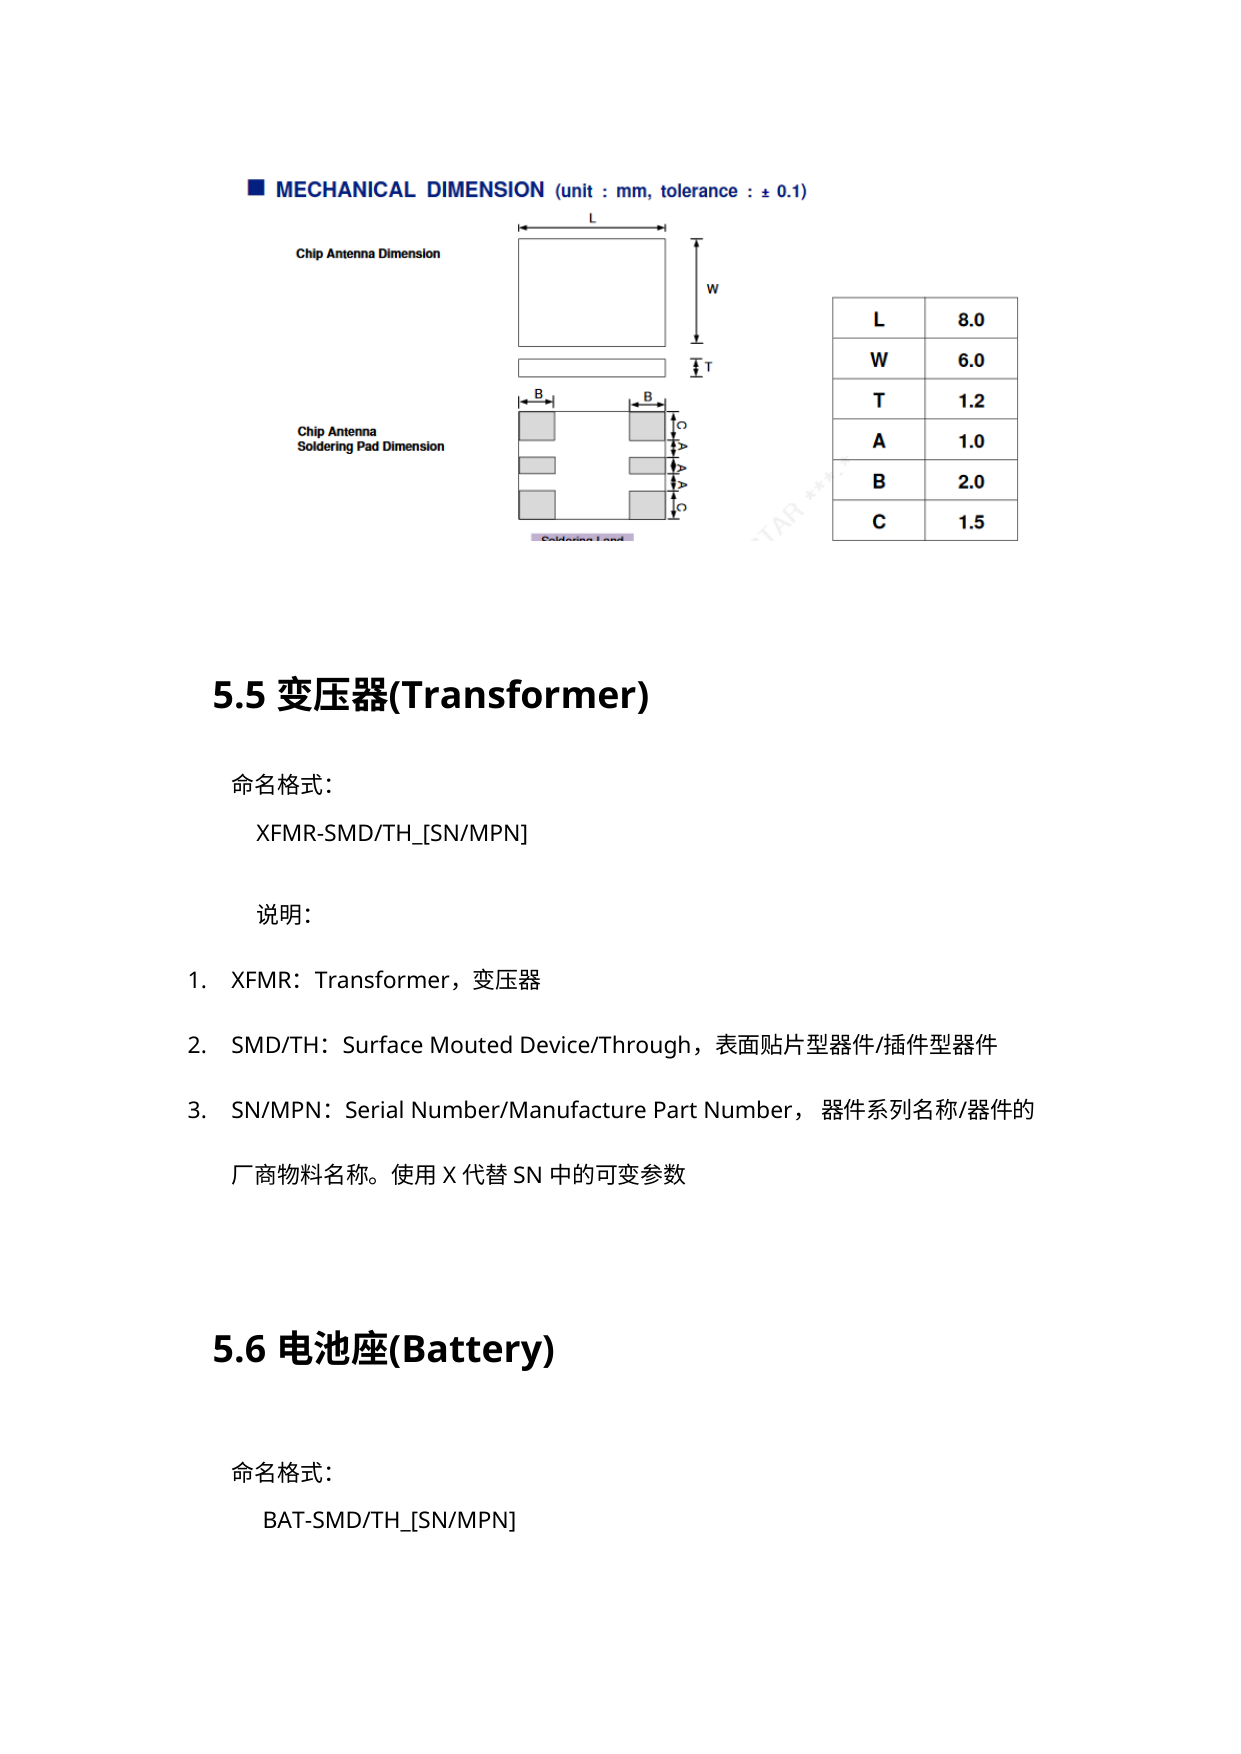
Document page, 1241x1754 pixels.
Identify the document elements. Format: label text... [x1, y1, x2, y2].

list XFMR：Transformer，变压器 [187, 947, 1053, 1012]
picture [231, 173, 1087, 541]
text 说明： [212, 882, 1053, 947]
text 命名格式： [187, 752, 1053, 817]
text 5.5 变压器(Transformer) [212, 659, 1053, 724]
list SN/MPN：Serial Number/Manufacture Part Number， 器件系列名称/器件的厂商物料名称。使用 X 代替 SN 中的可变参数 [187, 1077, 1053, 1207]
text 5.6 电池座(Battery) [212, 1314, 1053, 1379]
text BAT-SMD/TH_[SN/MPN] [262, 1504, 1053, 1536]
text XFMR-SMD/TH_[SN/MPN] [212, 817, 1053, 849]
list SMD/TH：Surface Mouted Device/Through，表面贴片型器件/插件型器件 [187, 1012, 1053, 1077]
text 命名格式： [187, 1439, 1053, 1504]
